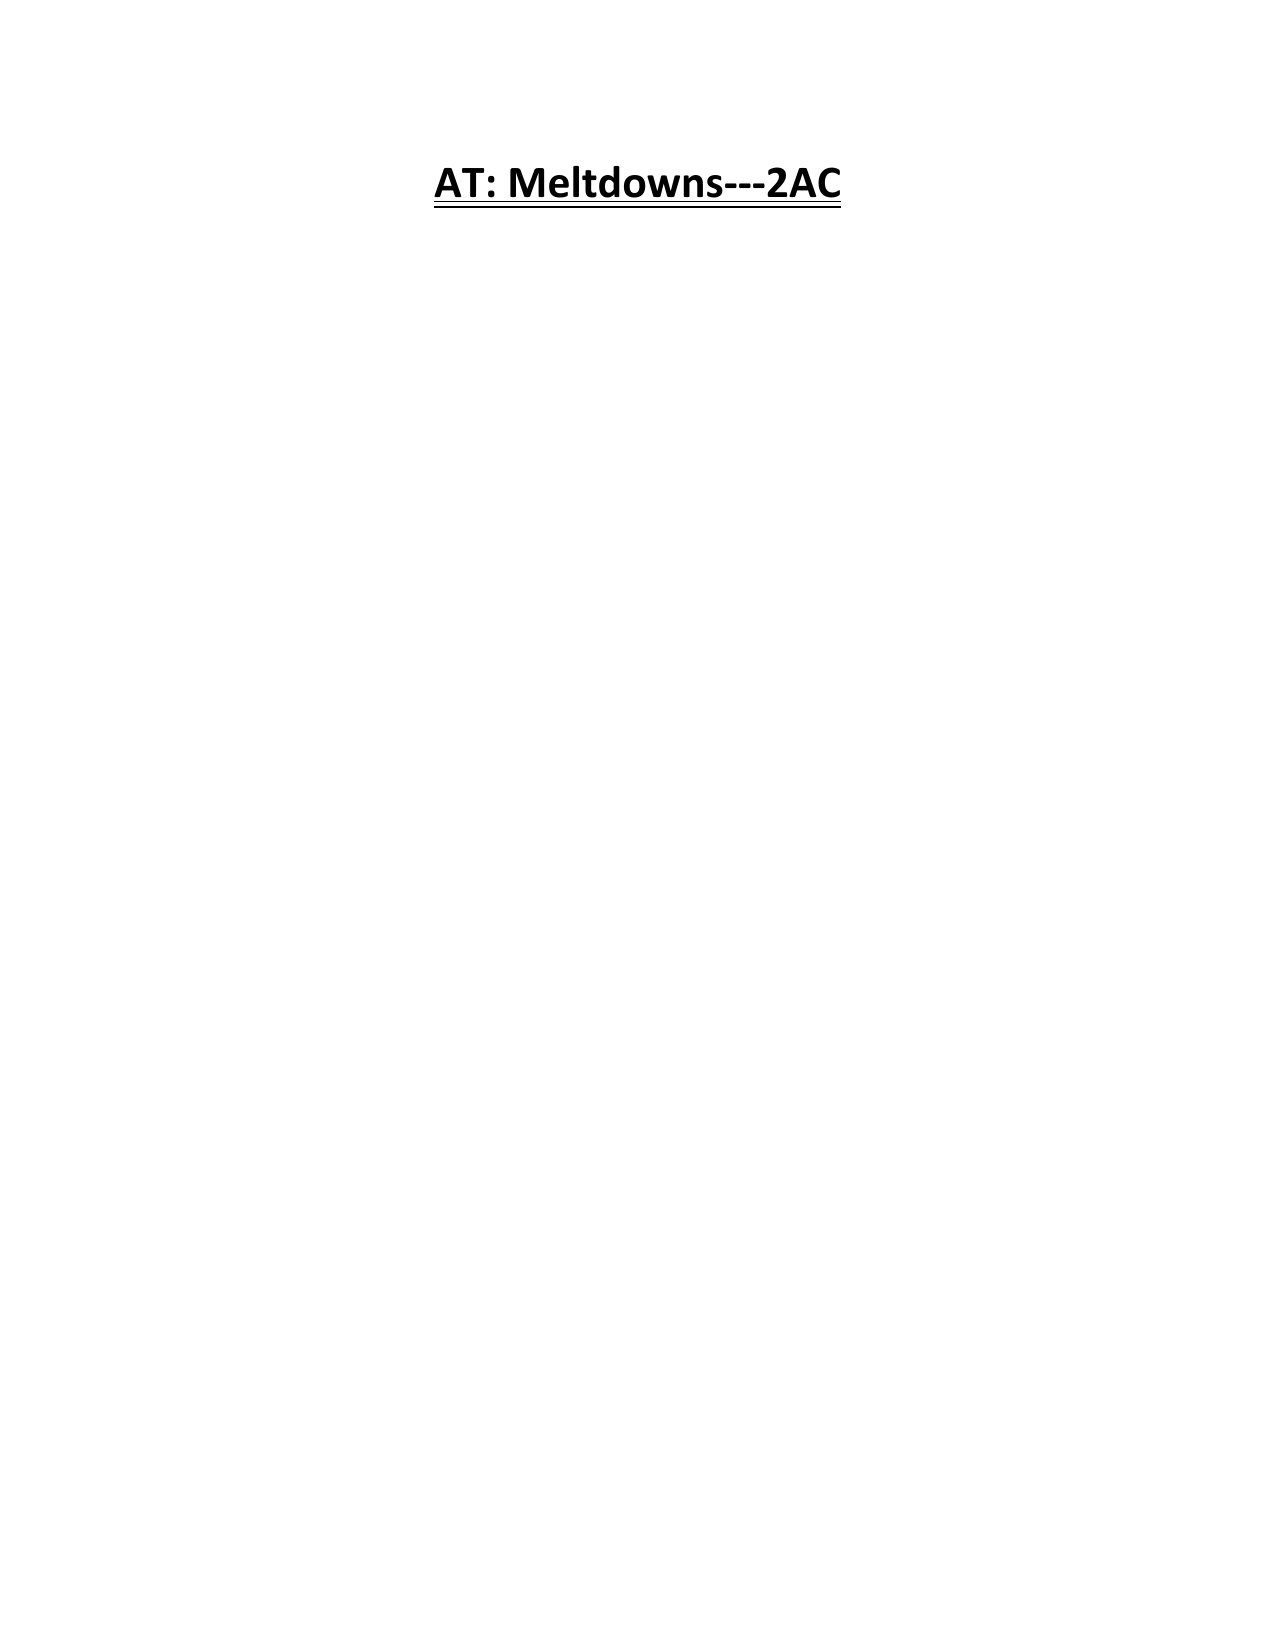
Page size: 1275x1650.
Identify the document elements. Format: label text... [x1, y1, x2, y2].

subtitle AT: Meltdowns---2AC [150, 154, 1125, 210]
